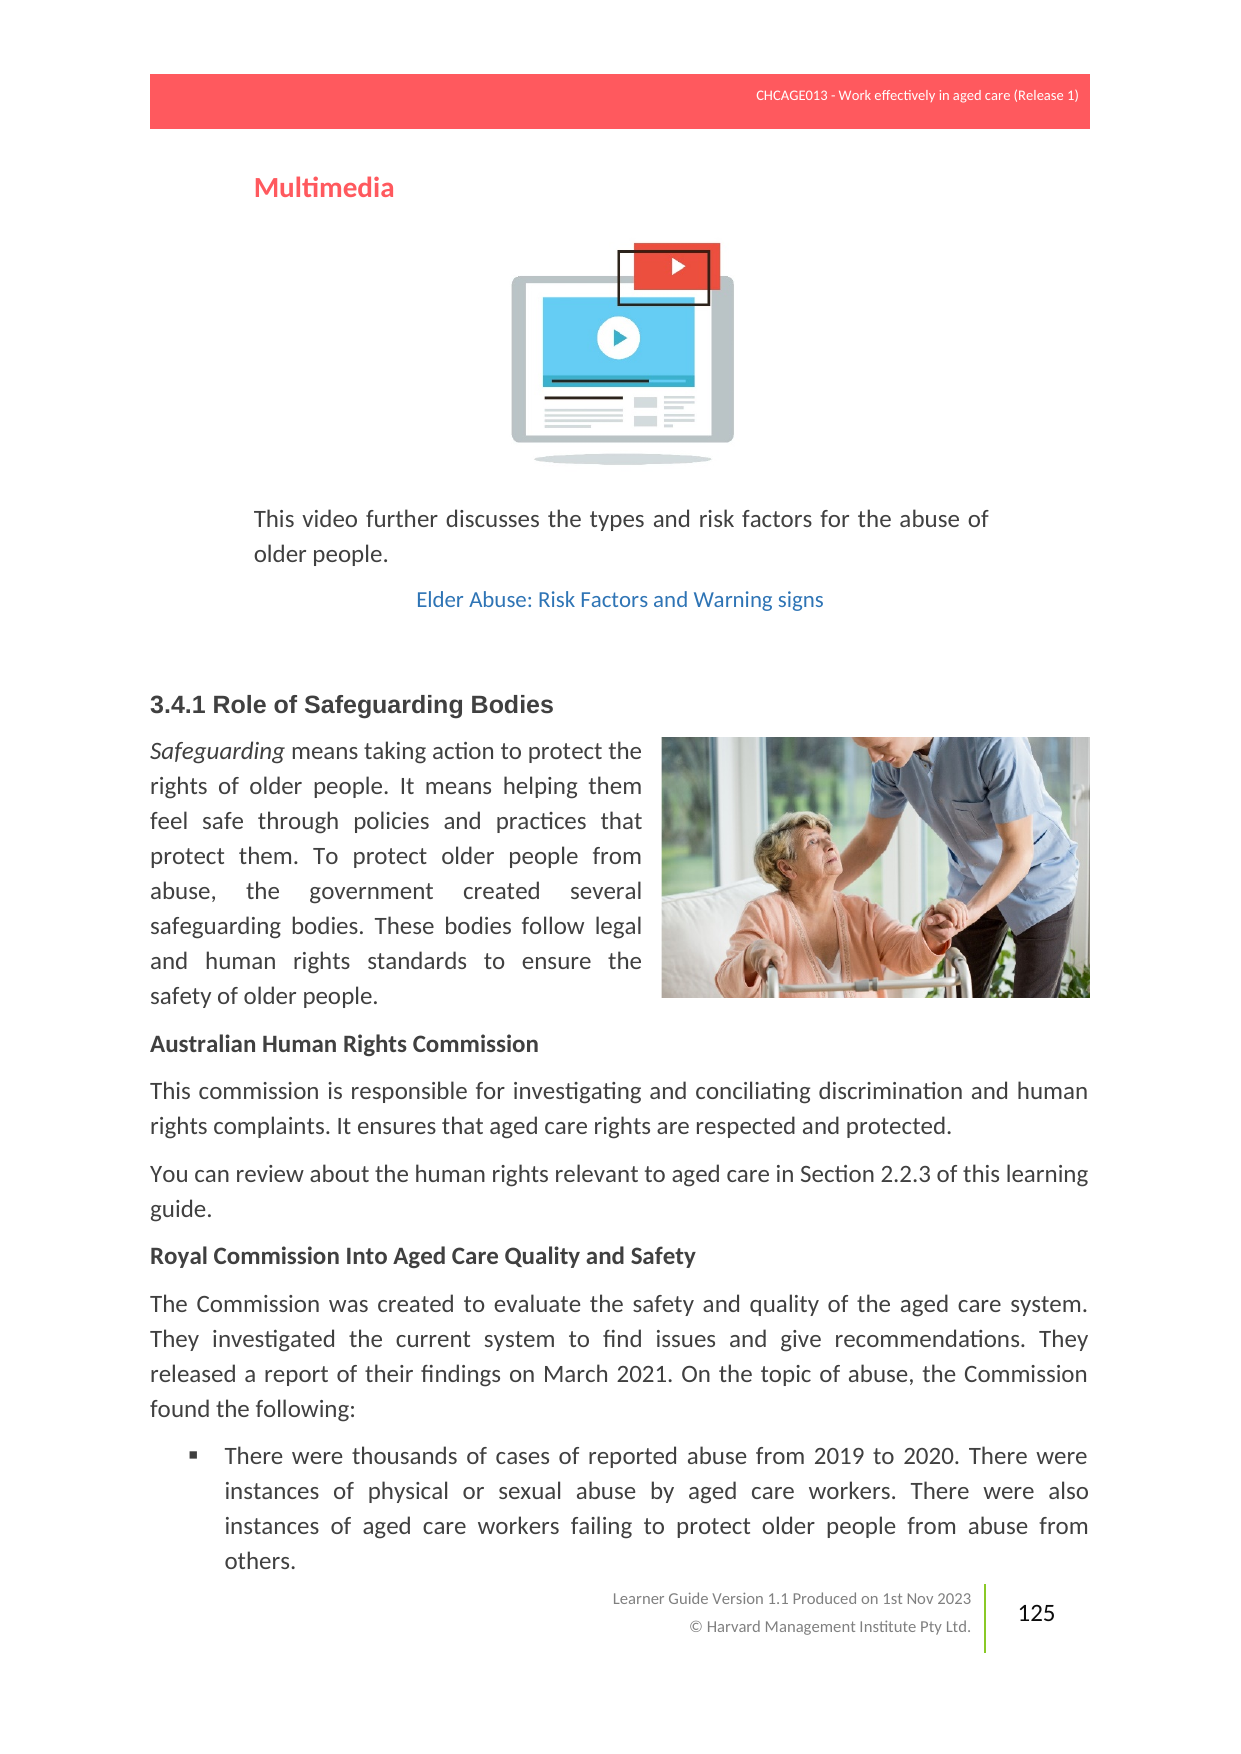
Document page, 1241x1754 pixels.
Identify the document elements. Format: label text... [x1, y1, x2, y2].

text This commission is responsible for investigating and conciliating discrimination and human rights complaints. It ensures that aged care rights are respected and protected. [150, 1075, 1090, 1141]
picture [661, 737, 1090, 998]
list There were thousands of cases of reported abuse from 2019 to 2020. There were instances of physical or sexual abuse by aged care workers. There were also instances of aged care workers failing to protect older people from abuse from others. [187, 1440, 1090, 1576]
subtitle 3.4.1 Role of Safeguarding Bodies [150, 690, 1090, 719]
text Australian Human Rights Commission [150, 1028, 1090, 1058]
table_header Multimedia This video further discusses the types and risk factors for the abuse of older people. Elder Abuse: Risk Factors and Warning signs [239, 157, 1001, 630]
text Royal Commission Into Aged Care Quality and Safety [150, 1240, 1090, 1271]
picture [473, 222, 770, 487]
text You can review about the human rights relevant to aged care in Section 2.2.3 of this learning guide. [150, 1158, 1090, 1223]
text The Commission was created to evaluate the safety and quality of the aged care system. They investigated the current system to find issues and give recommendations. They released a report of their findings on March 2021. On the topic of abuse, the Commission found the following: [150, 1288, 1090, 1423]
